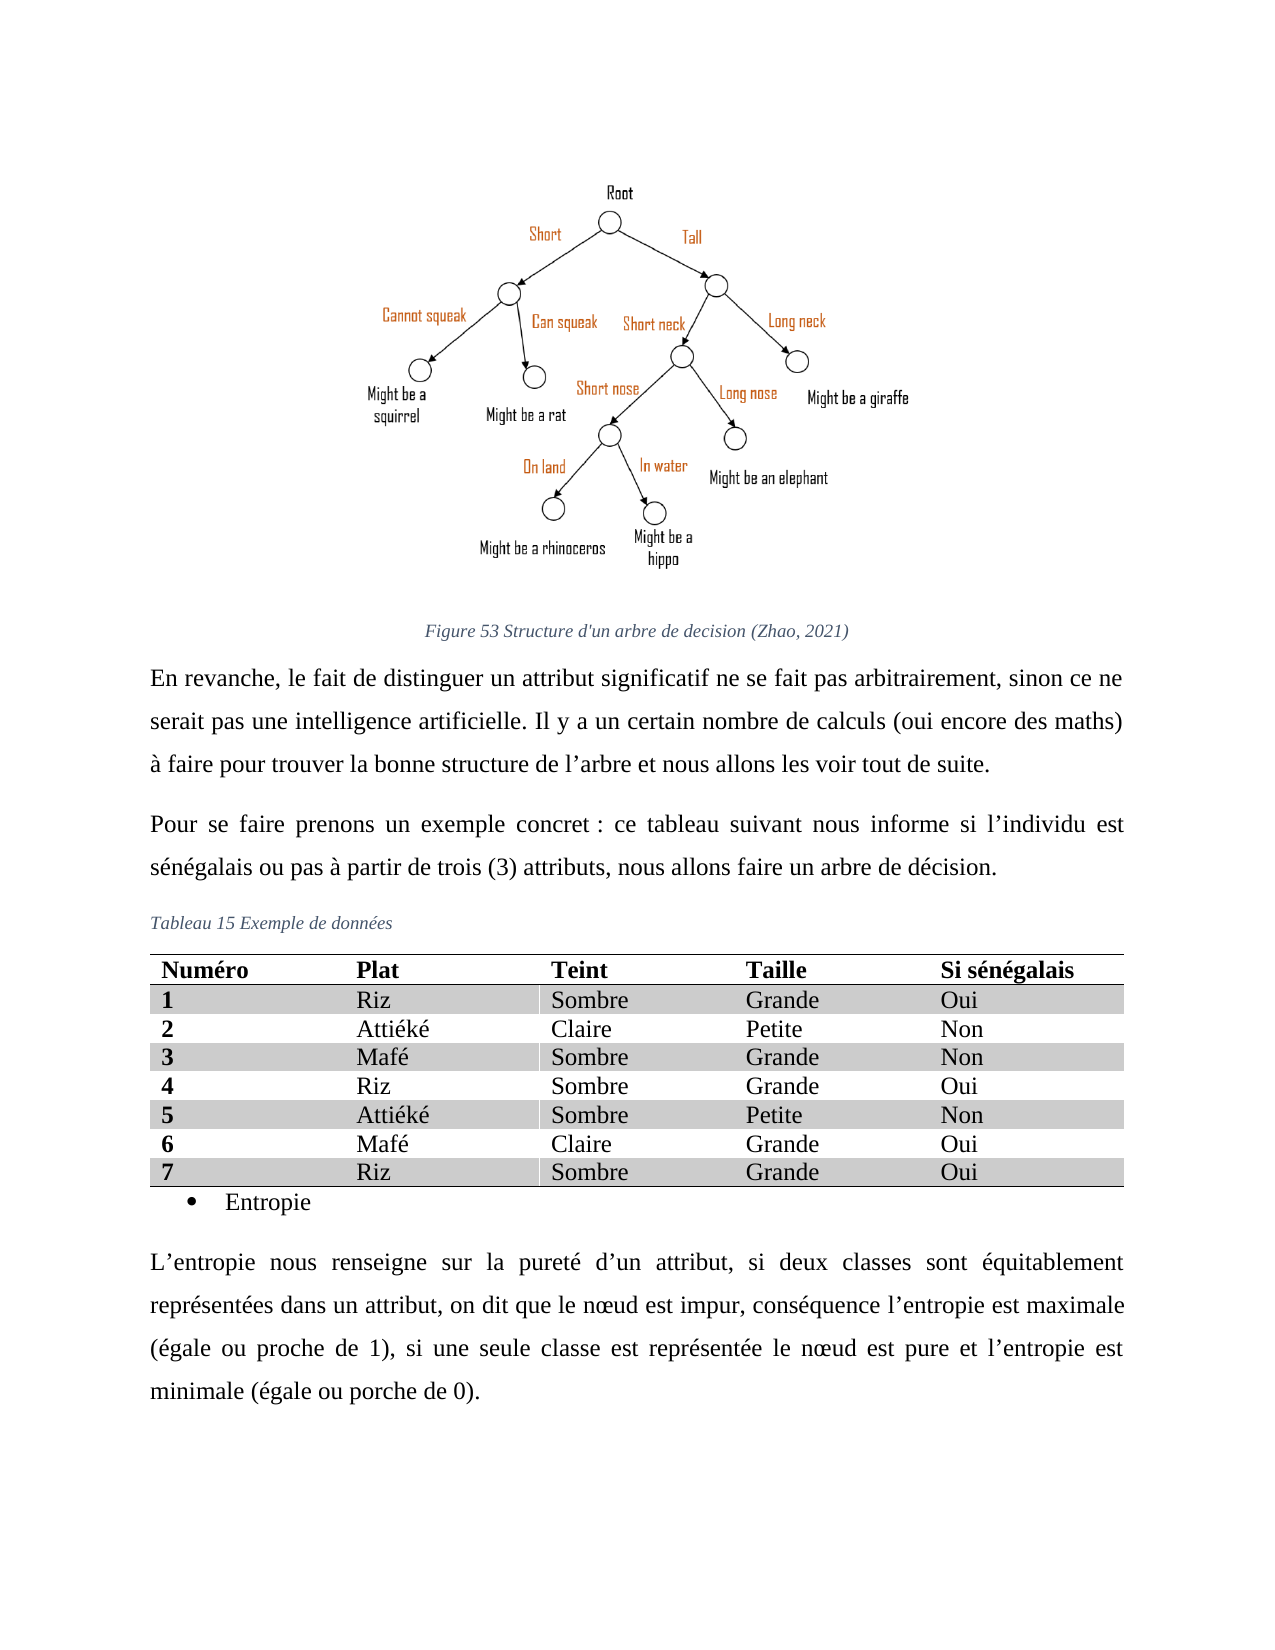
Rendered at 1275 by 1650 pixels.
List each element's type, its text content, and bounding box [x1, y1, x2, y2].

table_header Plat [345, 955, 539, 984]
table_cell Non [929, 1100, 1124, 1129]
table_cell Mafé [345, 1129, 539, 1157]
table_cell Grande [734, 1158, 929, 1186]
table_header Numéro [150, 955, 345, 984]
table_cell 4 [150, 1071, 345, 1100]
table_cell Non [929, 1043, 1124, 1071]
table_cell Oui [929, 1071, 1124, 1100]
table_cell Grande [734, 1043, 929, 1071]
table_cell Claire [540, 1129, 734, 1157]
picture [345, 150, 930, 590]
table_cell Oui [929, 985, 1124, 1014]
table_cell Attiéké [345, 1014, 539, 1042]
table_cell Sombre [540, 1100, 734, 1129]
table_cell Petite [734, 1100, 929, 1129]
table_cell Sombre [540, 1071, 734, 1100]
table_cell 6 [150, 1129, 345, 1157]
table_header Taille [734, 955, 929, 984]
table_cell Sombre [540, 1043, 734, 1071]
list Entropie [187, 1187, 1125, 1216]
table_cell Riz [345, 985, 539, 1014]
table_cell Attiéké [345, 1100, 539, 1129]
table_cell Claire [540, 1014, 734, 1042]
table_cell Oui [929, 1129, 1124, 1157]
table_cell Non [929, 1014, 1124, 1042]
text En revanche, le fait de distinguer un attribut significatif ne se fait pas arbitrairement, sinon ce ne serait pas une intelligence artificielle. Il y a un certain nombre de calculs (oui encore des maths) à faire pour trouver la bonne structure de l’arbre et nous allons les voir tout de suite. [150, 663, 1125, 778]
table_cell 7 [150, 1158, 345, 1186]
text Figure 53 Structure d'un arbre de decision [150, 620, 1125, 642]
table_cell Petite [734, 1014, 929, 1042]
text L’entropie nous renseigne sur la pureté d’un attribut, si deux classes sont équitablement représentées dans un attribut, on dit que le nœud est impur, conséquence l’entropie est maximale (égale ou proche de 1), si une seule classe est représentée le nœud est pure et l’entropie est minimale (égale ou porche de 0). [150, 1247, 1125, 1405]
table_header Si sénégalais [929, 955, 1124, 984]
table_cell Riz [345, 1071, 539, 1100]
table_cell Sombre [540, 985, 734, 1014]
table_cell Grande [734, 1129, 929, 1157]
table_cell Oui [929, 1158, 1124, 1186]
text Pour se faire prenons un exemple concret : ce tableau suivant nous informe si l’individu est sénégalais ou pas à partir de trois (3) attributs, nous allons faire un arbre de décision. [150, 809, 1125, 881]
table_cell 3 [150, 1043, 345, 1071]
table_cell 1 [150, 985, 345, 1014]
table_cell 5 [150, 1100, 345, 1129]
table_cell 2 [150, 1014, 345, 1042]
table_cell Grande [734, 985, 929, 1014]
table_header Teint [540, 955, 734, 984]
table_cell Riz [345, 1158, 539, 1186]
table_cell Sombre [540, 1158, 734, 1186]
table_cell Mafé [345, 1043, 539, 1071]
table_cell Grande [734, 1071, 929, 1100]
text Tableau 15 Exemple de données [150, 912, 1125, 933]
